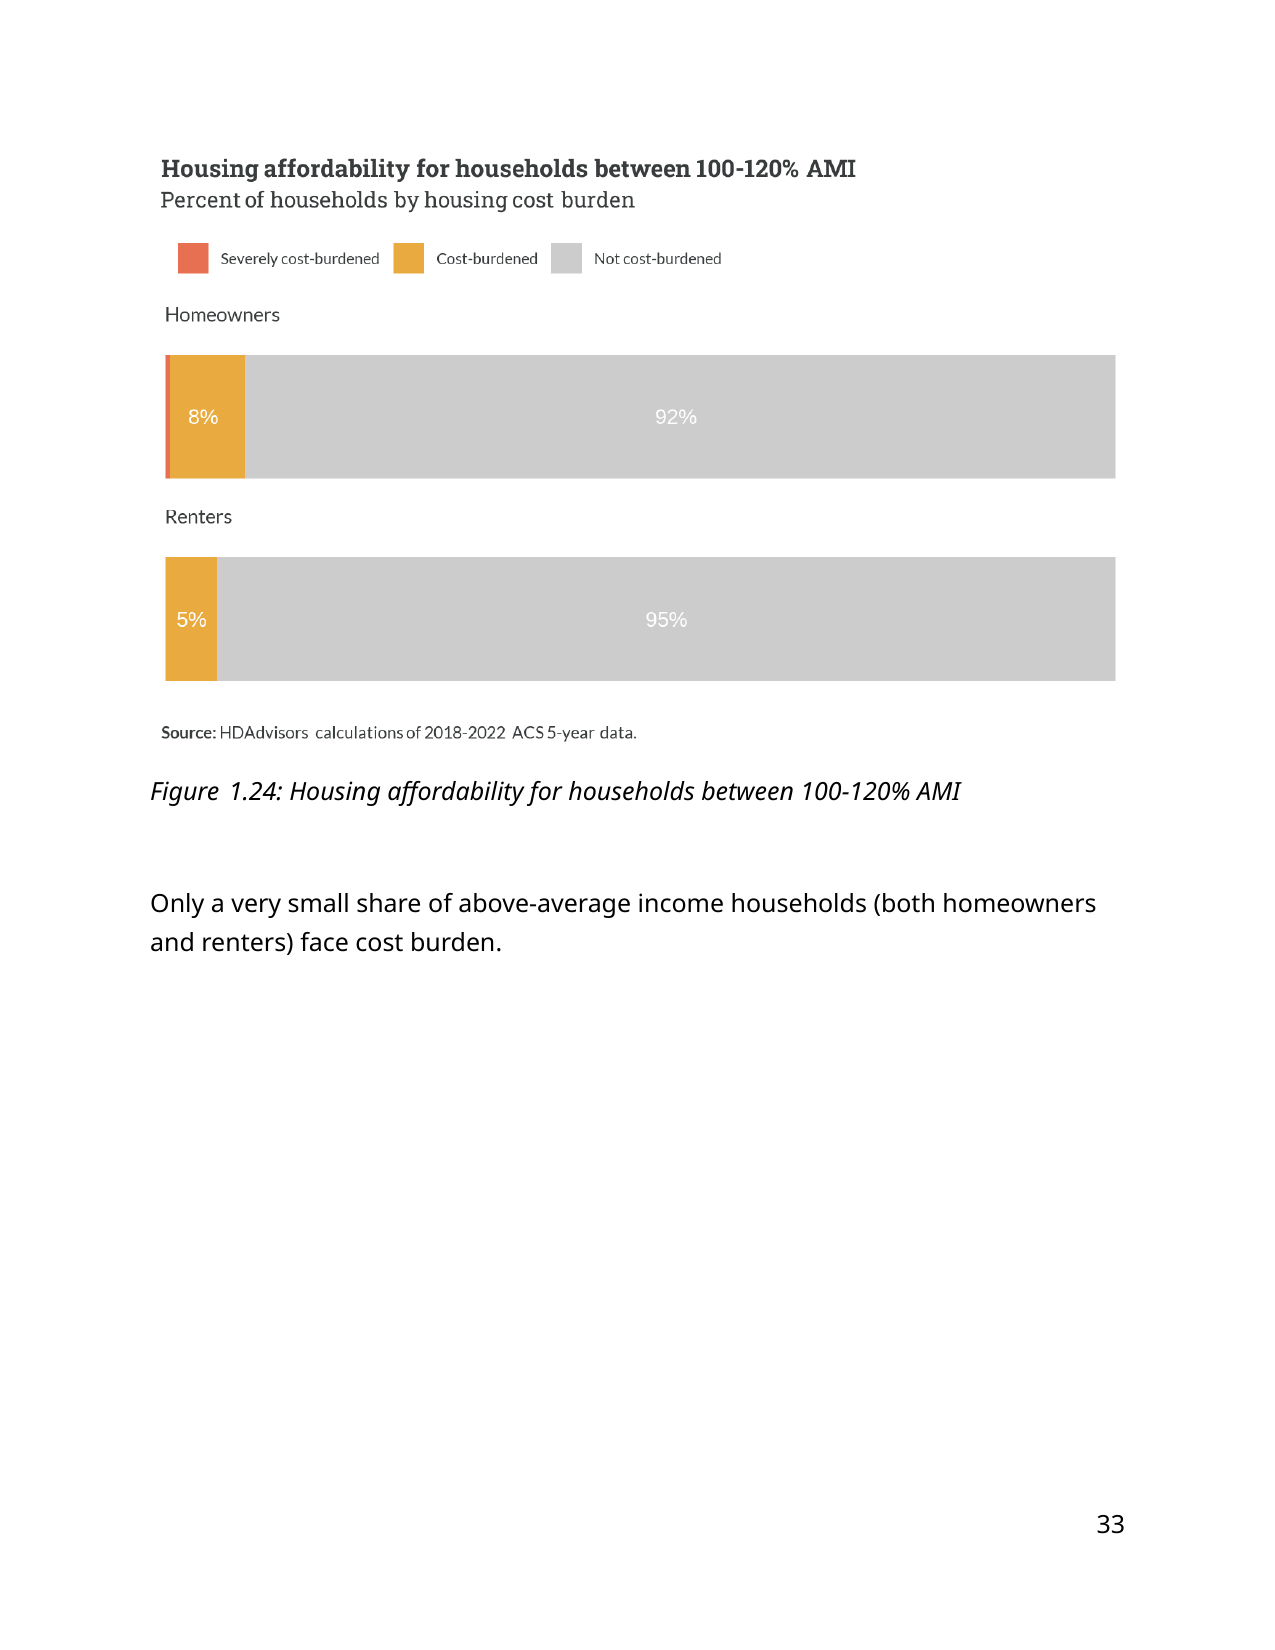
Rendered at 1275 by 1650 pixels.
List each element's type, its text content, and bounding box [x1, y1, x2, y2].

picture [150, 150, 1125, 752]
text Figure 1.24: Housing affordability for households between 100-120% AMI [150, 774, 1125, 808]
text Only a very small share of above-average income households (both homeowners and renters) face cost burden. [150, 886, 1125, 959]
